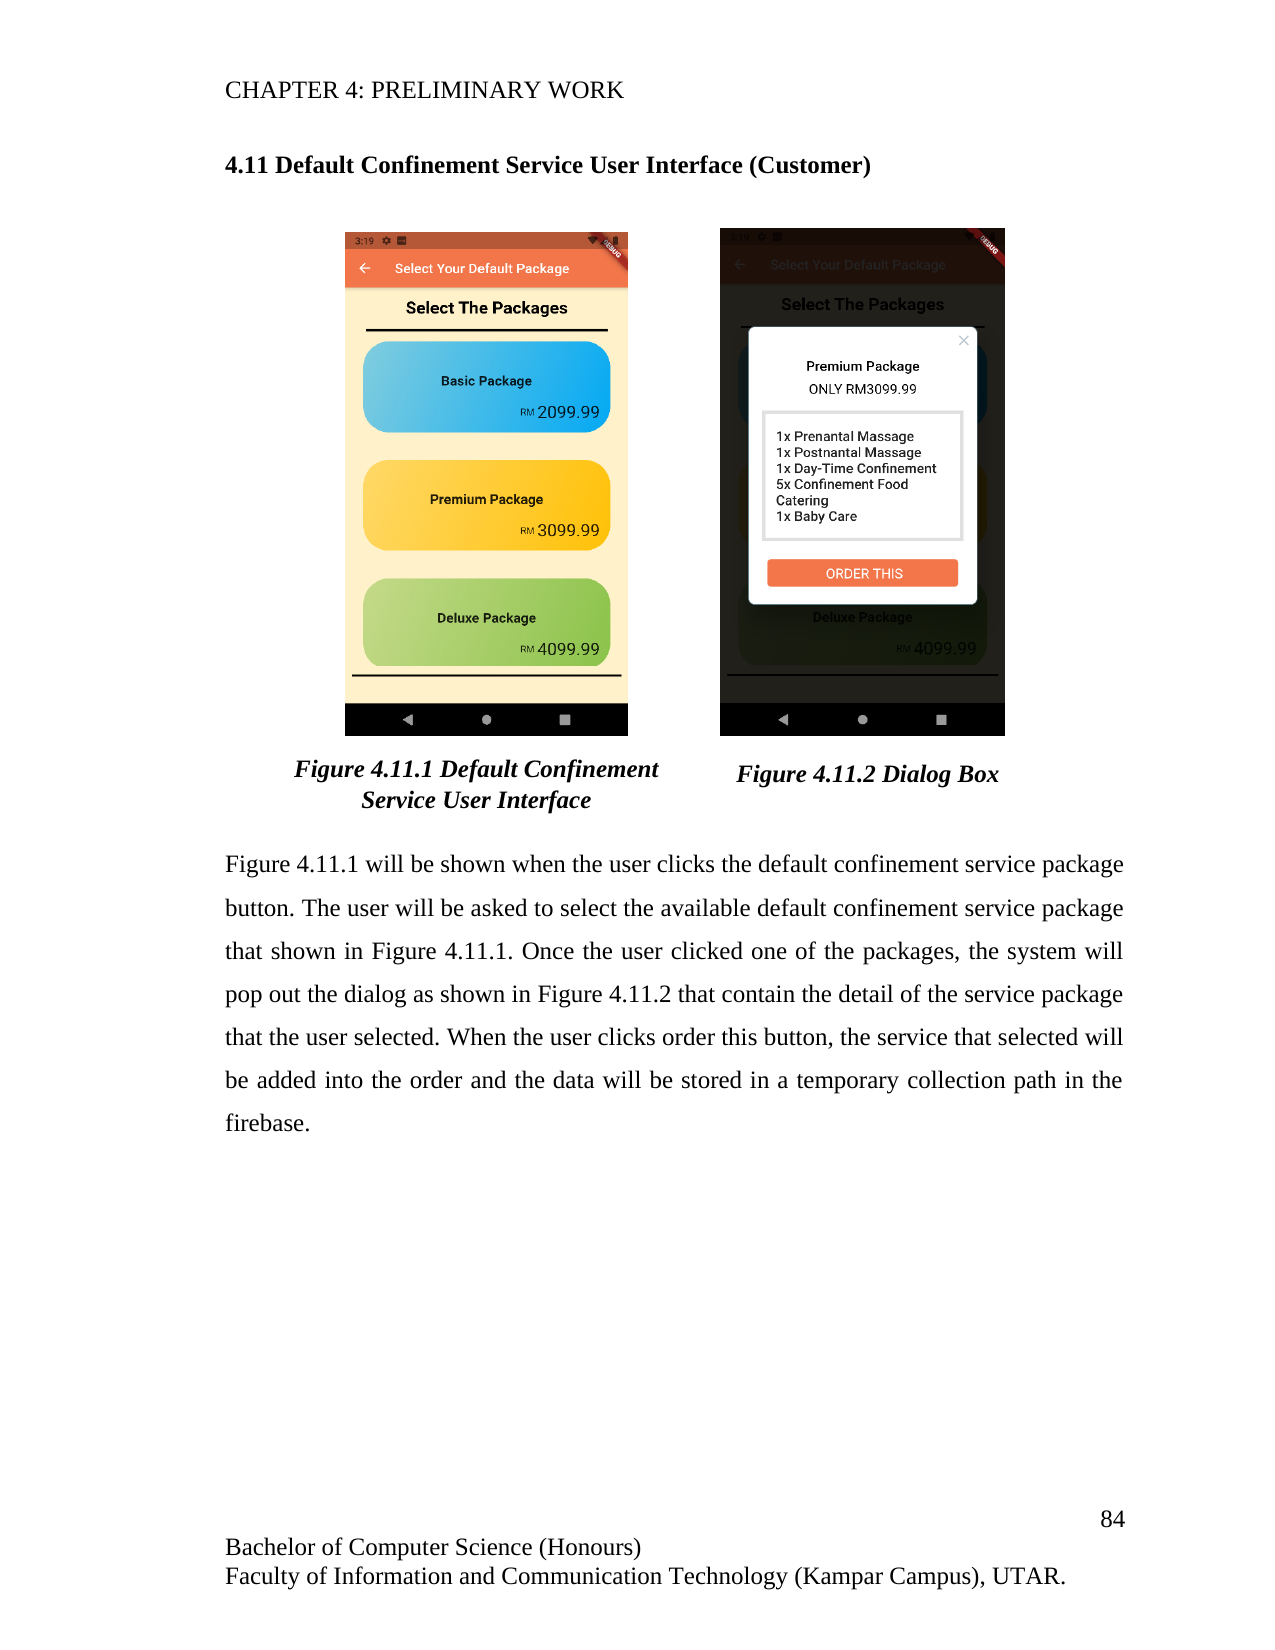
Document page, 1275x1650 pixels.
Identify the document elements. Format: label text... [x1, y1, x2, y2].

picture [345, 232, 628, 736]
text Figure 4.11.1 will be shown when the user clicks the default confinement service package button. The user will be asked to select the available default confinement service package that shown in Figure 4.11.1. Once the user clicked one of the packages, the system will pop out the dialog as shown in Figure 4.11.2 that contain the detail of the service package that the user selected. When the user clicks order this button, the service that selected will be added into the order and the data will be stored in a temporary collection path in the firebase. [225, 849, 1125, 1137]
subtitle 4.11 Default Confinement Service User Interface (Customer) [225, 150, 1125, 179]
picture [720, 228, 1005, 736]
